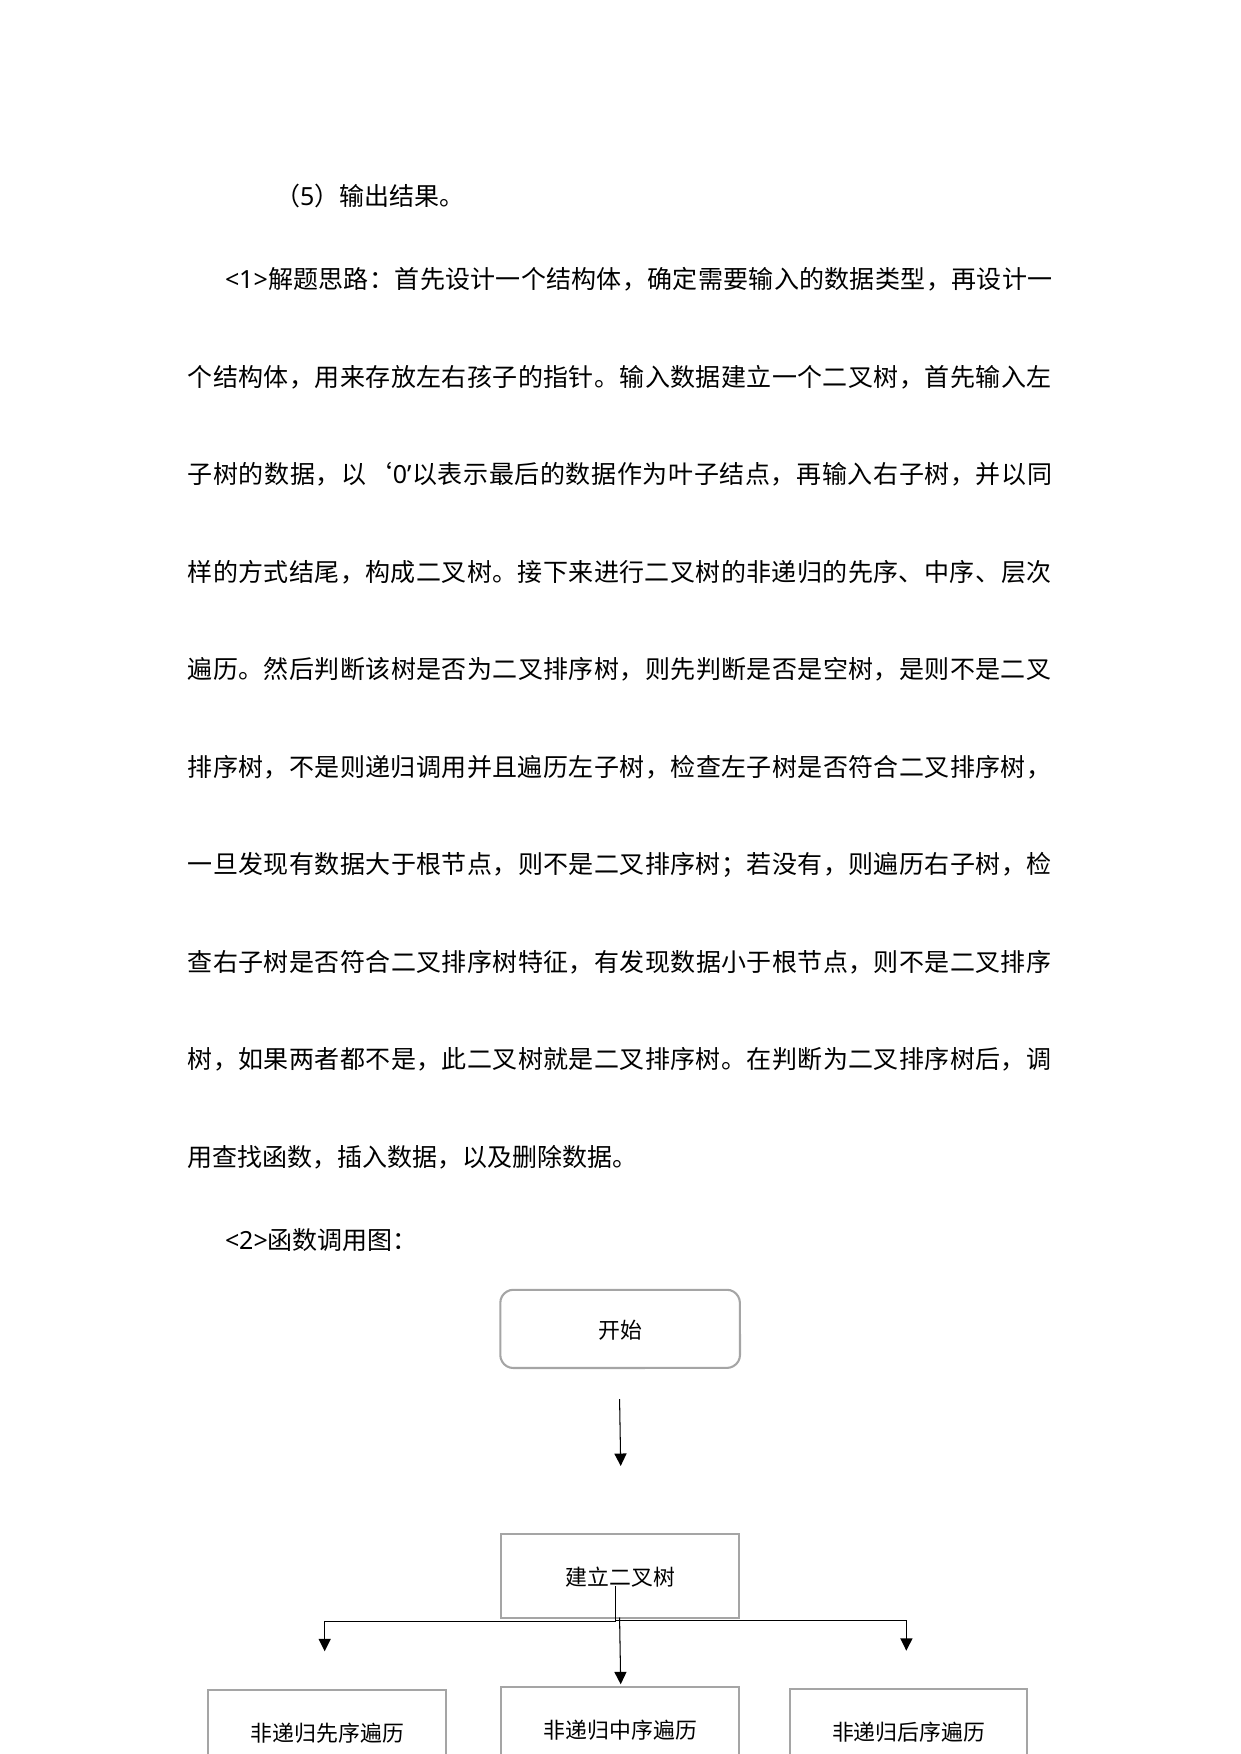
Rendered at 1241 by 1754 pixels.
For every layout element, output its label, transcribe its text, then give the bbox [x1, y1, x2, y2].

text <2>函数调用图： [187, 1206, 1053, 1271]
text （5）输出结果。 [231, 162, 1053, 227]
text <1>解题思路：首先设计一个结构体，确定需要输入的数据类型，再设计一个结构体，用来存放左右孩子的指针。输入数据建立一个二叉树，首先输入左子树的数据，以‘0’以表示最后的数据作为叶子结点，再输入右子树，并以同样的方式结尾，构成二叉树。接下来进行二叉树的非递归的先序、中序、层次遍历。然后判断该树是否为二叉排序树，则先判断是否是空树，是则不是二叉排序树，不是则递归调用并且遍历左子树，检查左子树是否符合二叉排序树，一旦发现有数据大于根节点，则不是二叉排序树；若没有，则遍历右子树，检查右子树是否符合二叉排序树特征，有发现数据小于根节点，则不是二叉排序树，如果两者都不是，此二叉树就是二叉排序树。在判断为二叉排序树后，调用查找函数，插入数据，以及删除数据。 [187, 245, 1053, 1188]
